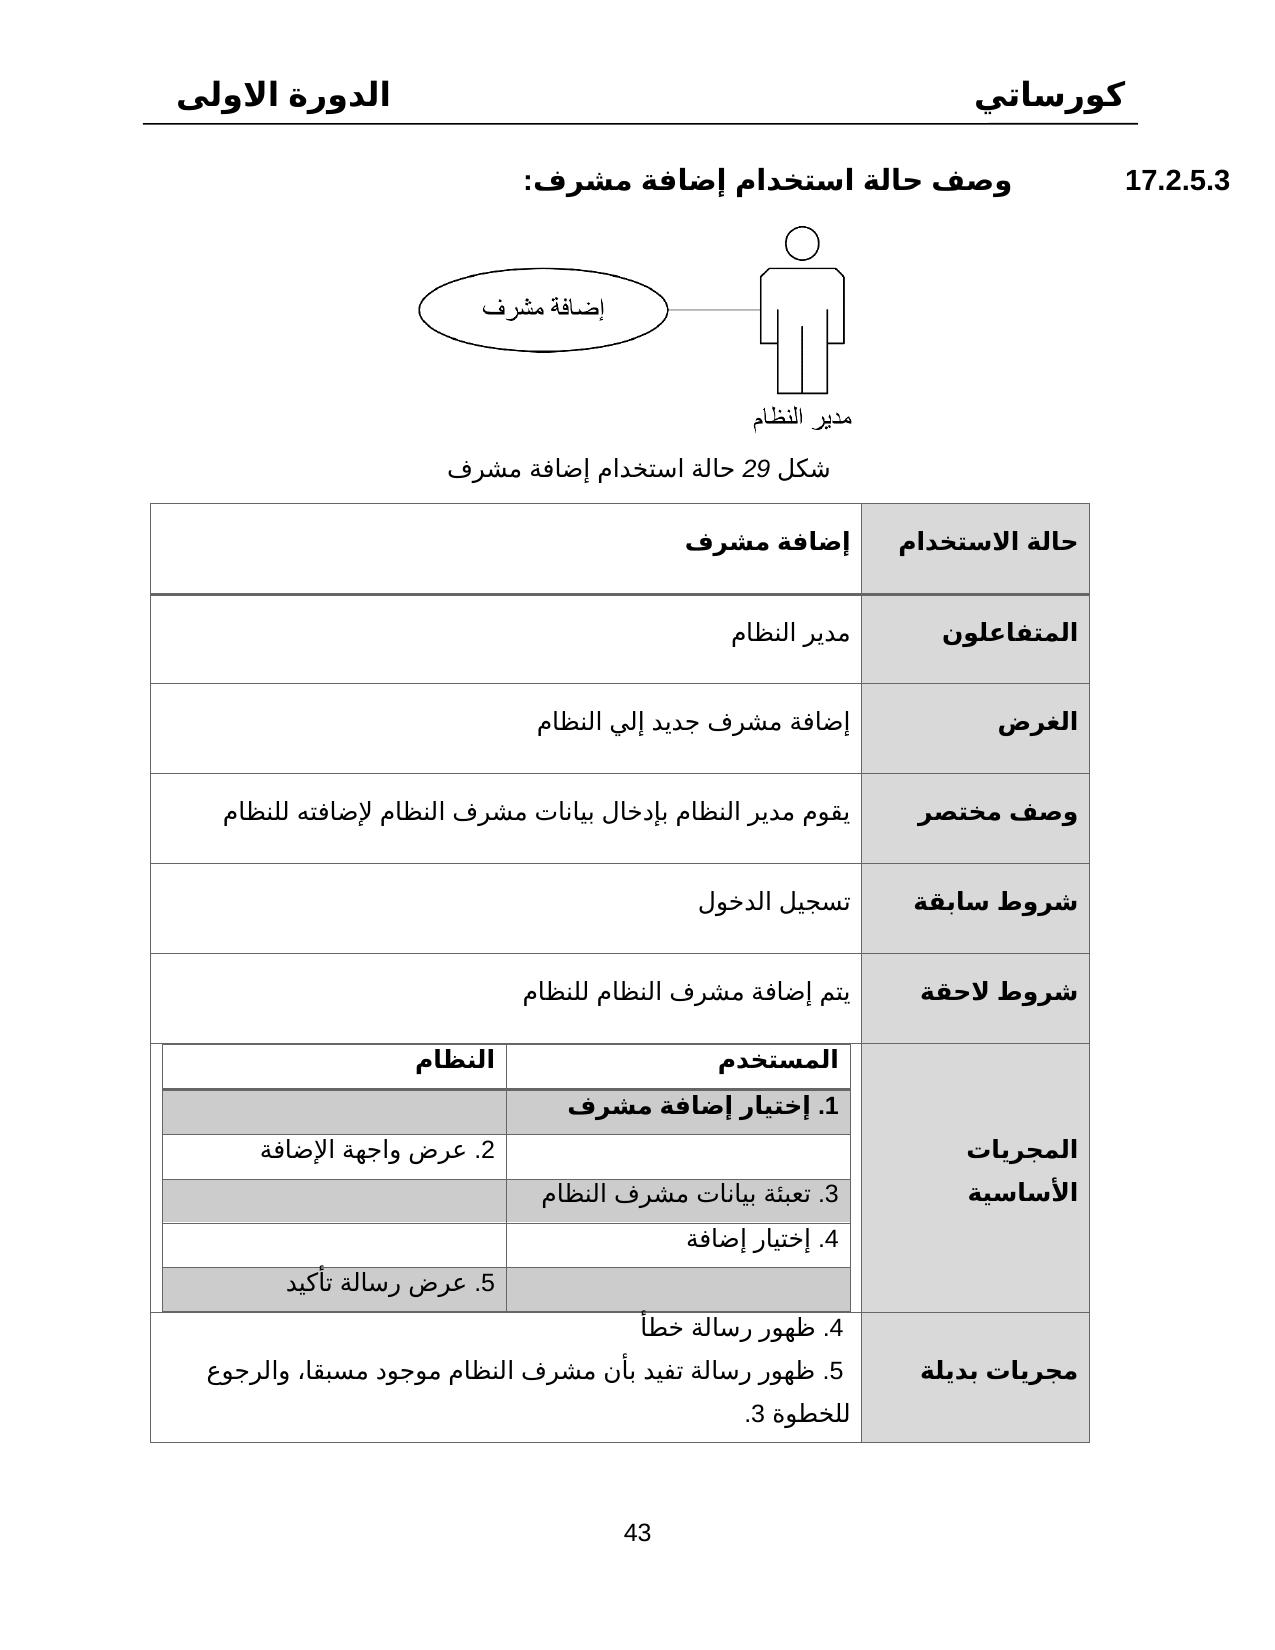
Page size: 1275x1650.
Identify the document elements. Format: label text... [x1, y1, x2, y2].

table_cell المجريات الأساسية [862, 1044, 1089, 1312]
table_cell إضافة مشرف جديد إلي النظام [151, 684, 861, 773]
table_cell شروط لاحقة [862, 954, 1089, 1043]
table_cell مجريات بديلة [862, 1313, 1089, 1442]
table_cell شروط سابقة [862, 864, 1089, 953]
table_cell [163, 1224, 506, 1267]
table_header إضافة مشرف [151, 504, 861, 593]
table_cell [163, 1135, 506, 1179]
table_cell يقوم مدير النظام بإدخال بيانات مشرف النظام لإضافته للنظام [151, 774, 861, 863]
table_cell المتفاعلون [862, 596, 1089, 683]
table_cell 4. ظهور رسالة خطأ 5. ظهور رسالة تفيد بأن مشرف النظام موجود مسبقا، والرجوع للخطوة 3. [151, 1313, 861, 1442]
table_cell [151, 1044, 162, 1312]
table_cell مدير النظام [151, 596, 861, 683]
table_cell [851, 1044, 861, 1312]
picture [410, 212, 865, 440]
table_header حالة الاستخدام [862, 504, 1089, 593]
text شكل حالة استخدام إضافة مشرف [150, 453, 1125, 482]
table_cell الغرض [862, 684, 1089, 773]
table_cell [163, 1045, 506, 1088]
table_cell [507, 1045, 850, 1088]
table_cell [507, 1135, 850, 1179]
table_cell يتم إضافة مشرف النظام للنظام [151, 954, 861, 1043]
subtitle وصف حالة استخدام إضافة مشرف: [150, 162, 1125, 196]
table_cell وصف مختصر [862, 774, 1089, 863]
table_cell تسجيل الدخول [151, 864, 861, 953]
table_cell [507, 1224, 850, 1267]
